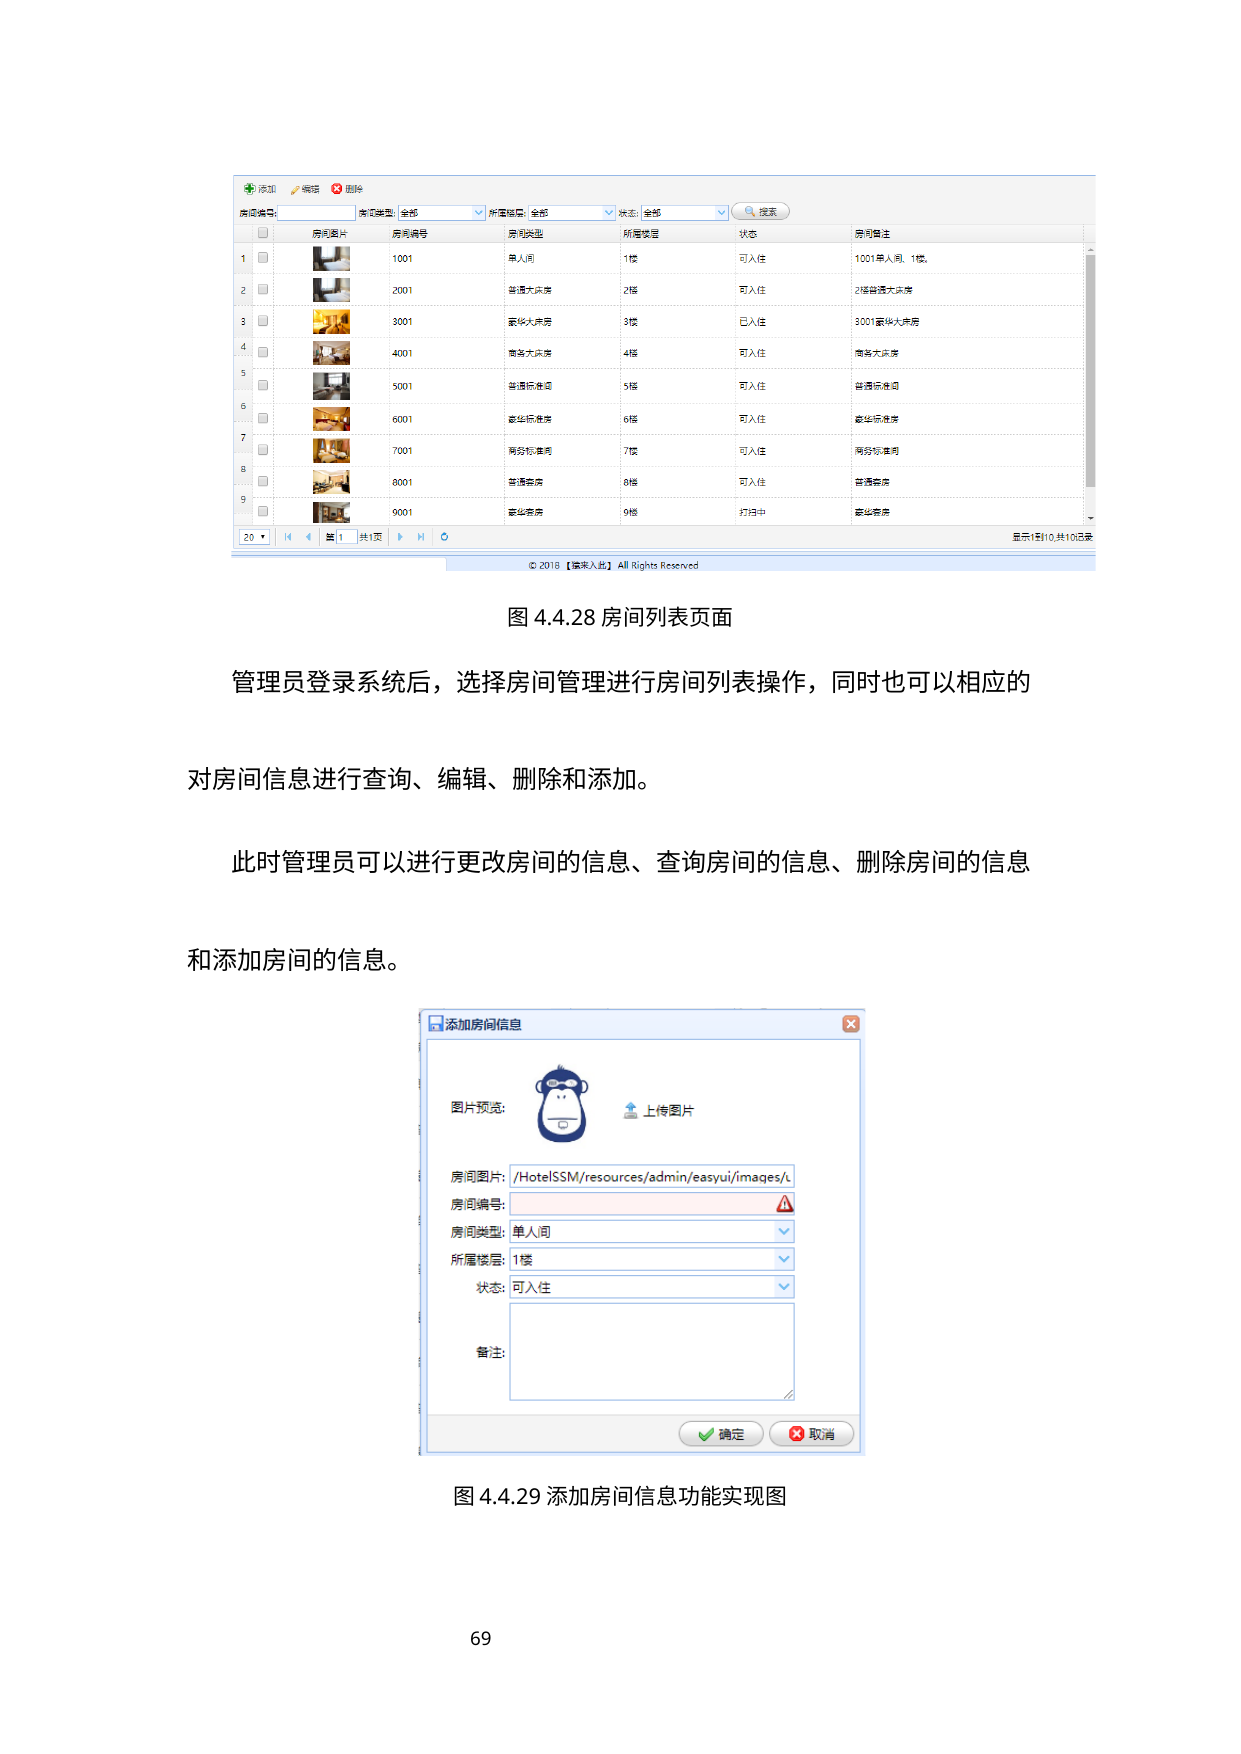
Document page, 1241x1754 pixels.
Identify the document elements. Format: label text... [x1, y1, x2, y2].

text 管理员登录系统后，选择房间管理进行房间列表操作，同时也可以相应的对房间信息进行查询、编辑、删除和添加。 [187, 648, 1053, 810]
picture [231, 175, 1096, 571]
text 图4.4.29 添加房间信息功能实现图 [187, 1479, 1053, 1511]
text 此时管理员可以进行更改房间的信息、查询房间的信息、删除房间的信息和添加房间的信息。 [187, 828, 1053, 991]
picture [418, 1008, 866, 1456]
text 图4.4.28 房间列表页面 [187, 599, 1053, 632]
